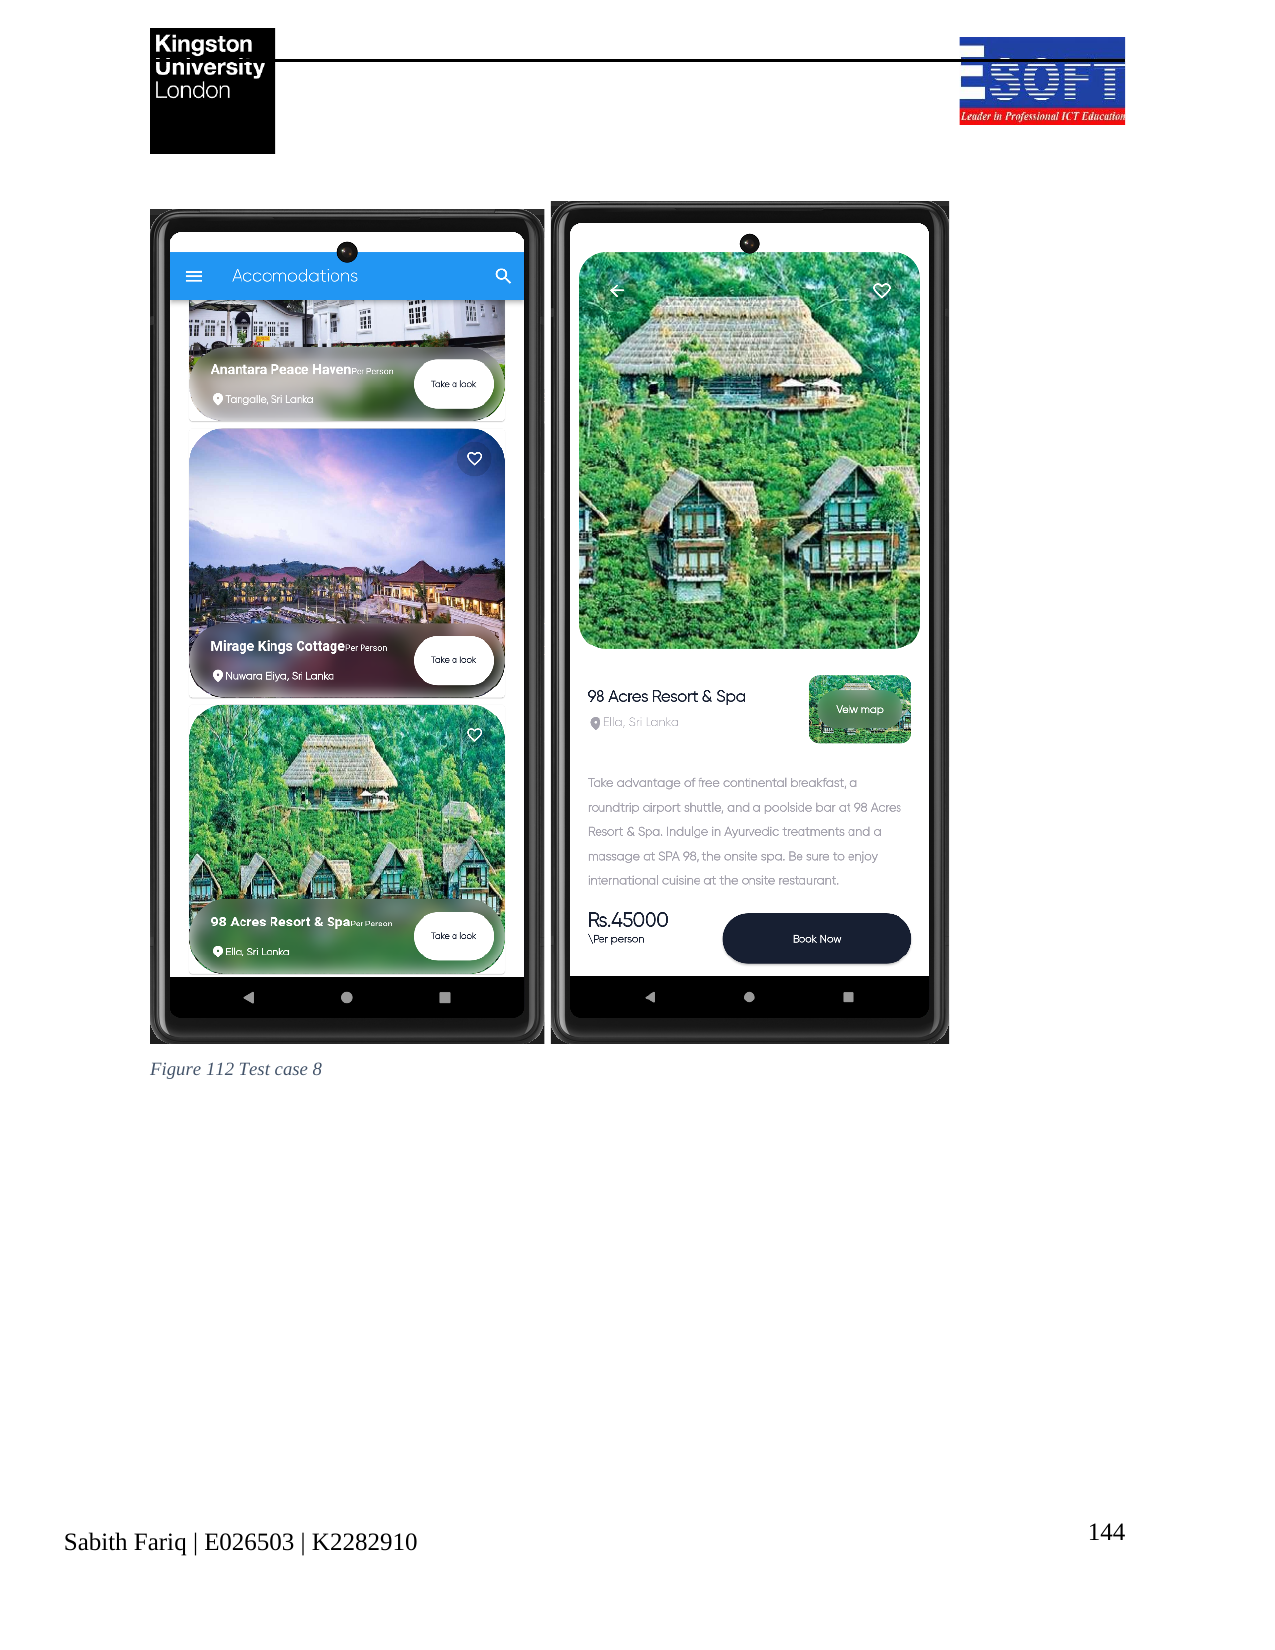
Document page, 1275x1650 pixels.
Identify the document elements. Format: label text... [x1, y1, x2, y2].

picture [150, 28, 275, 59]
picture [959, 62, 1125, 125]
picture [959, 37, 1125, 59]
picture [550, 201, 950, 1044]
picture [150, 62, 275, 154]
picture [150, 209, 545, 1044]
